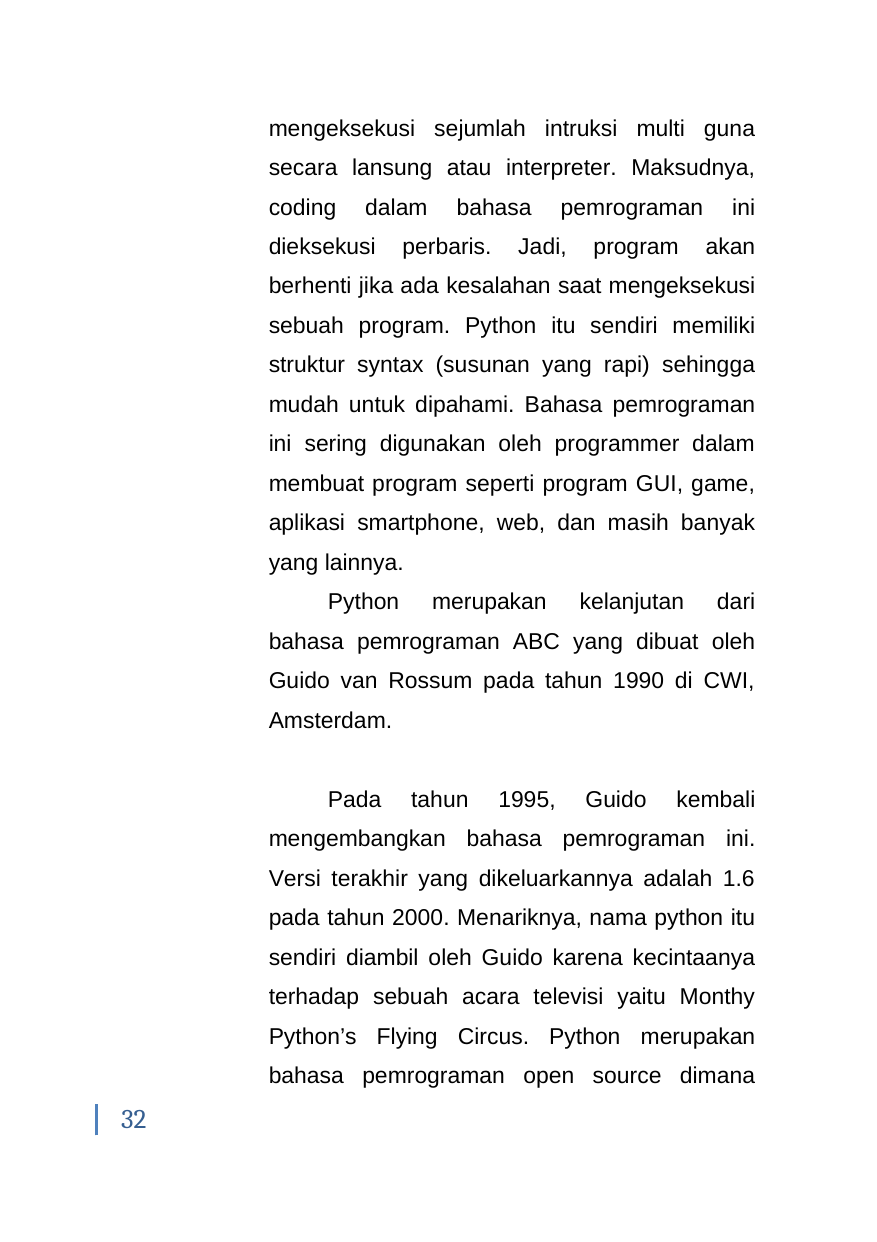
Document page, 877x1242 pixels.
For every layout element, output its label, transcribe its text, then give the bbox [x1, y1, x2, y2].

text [268, 786, 755, 1088]
text Python merupakan kelanjutan dari bahasa pemrograman ABC yang dibuat oleh Guido van Rossum pada tahun 1990 di CWI, Amsterdam. [268, 588, 755, 733]
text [268, 114, 755, 575]
